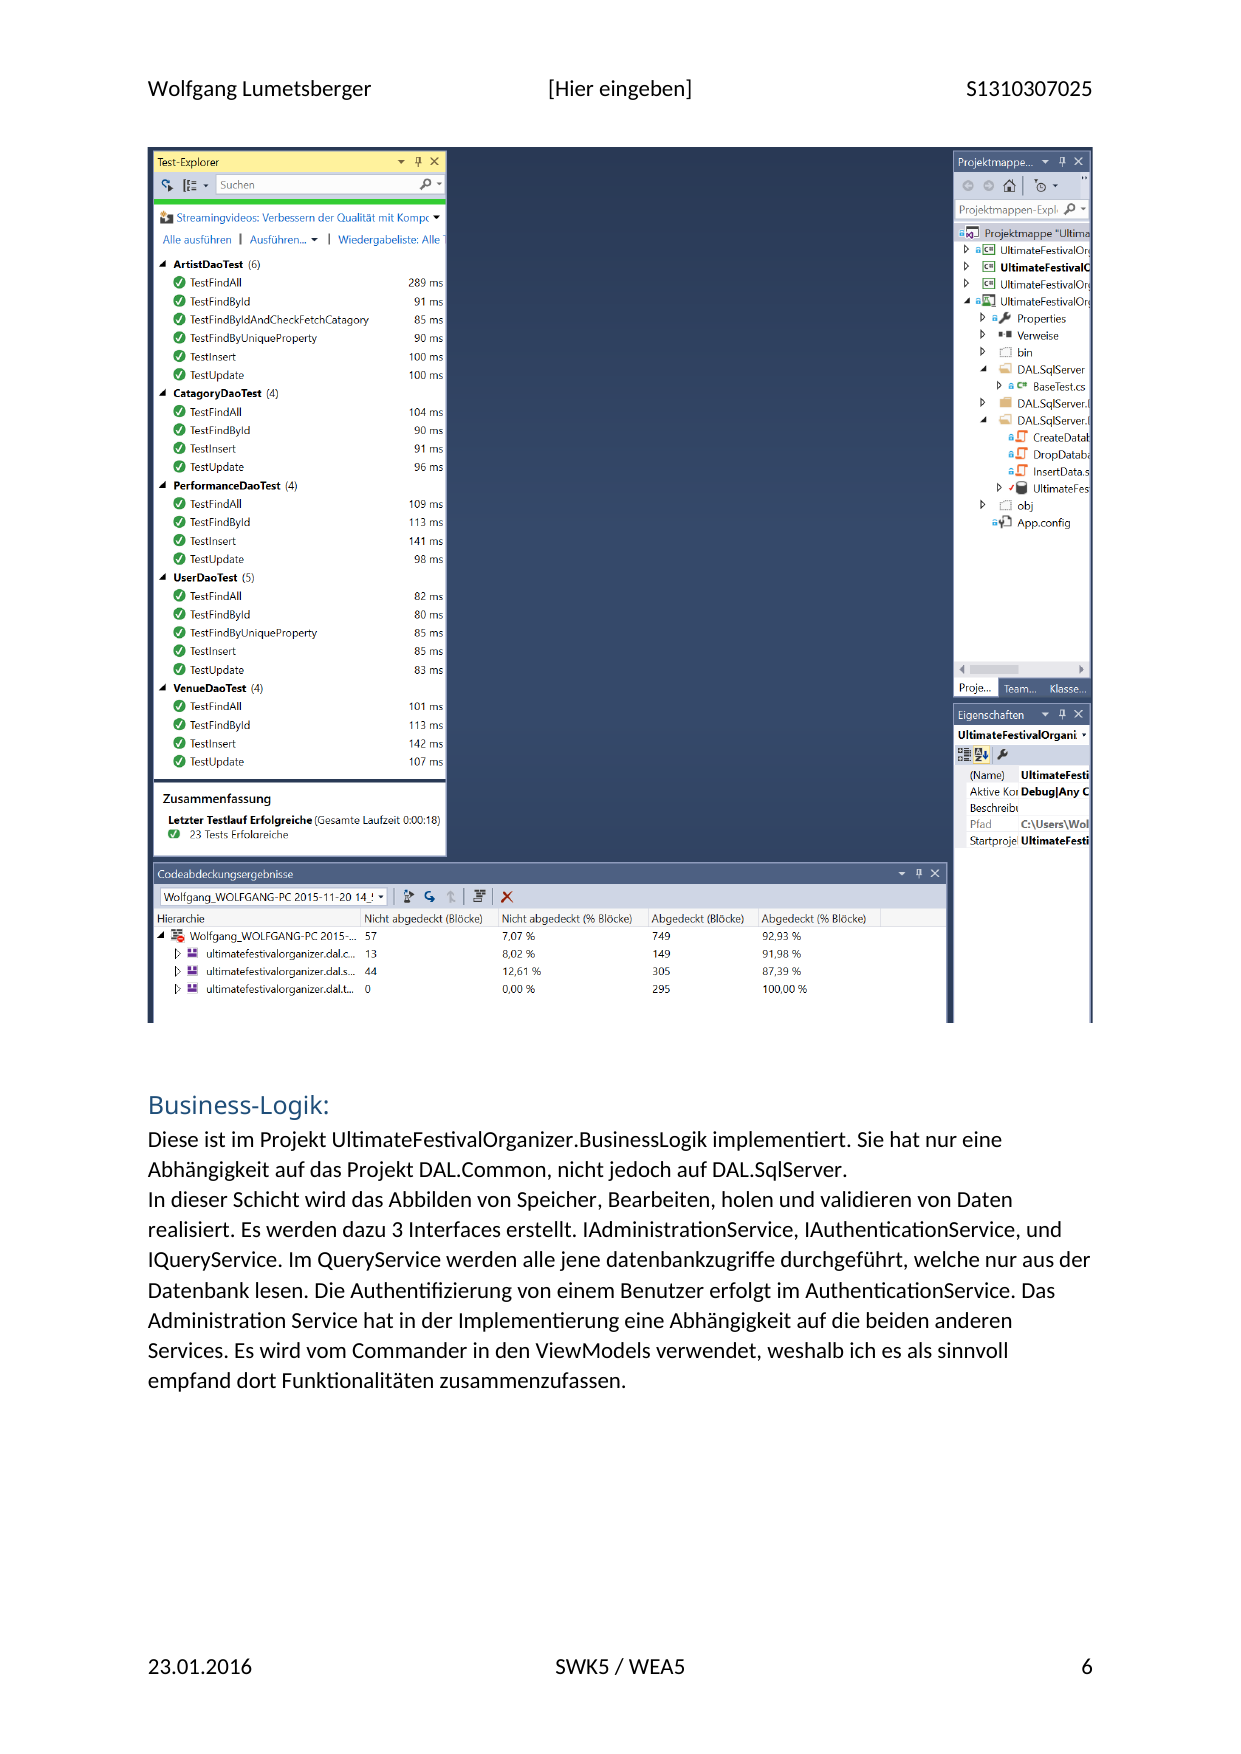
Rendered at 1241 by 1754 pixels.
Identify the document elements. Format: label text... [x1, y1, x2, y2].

picture [147, 147, 1093, 1023]
subtitle Business-Logik: [148, 1088, 1093, 1122]
text Diese ist im Projekt UltimateFestivalOrganizer.BusinessLogik implementiert. Sie hat nur eine Abhängigkeit auf das Projekt DAL.Common, nicht jedoch auf DAL.SqlServer. In dieser Schicht wird das Abbilden von Speicher, Bearbeiten, holen und validieren von Daten realisiert. Es werden dazu 3 Interfaces erstellt. IAdministrationService, IAuthenticationService, und IQueryService. Im QueryService werden alle jene datenbankzugriffe durchgeführt, welche nur aus der Datenbank lesen. Die Authentifizierung von einem Benutzer erfolgt im AuthenticationService. Das Administration Service hat in der Implementierung eine Abhängigkeit auf die beiden anderen Services. Es wird vom Commander in den ViewModels verwendet, weshalb ich es als sinnvoll empfand dort Funktionalitäten zusammenzufassen. [148, 1125, 1093, 1394]
